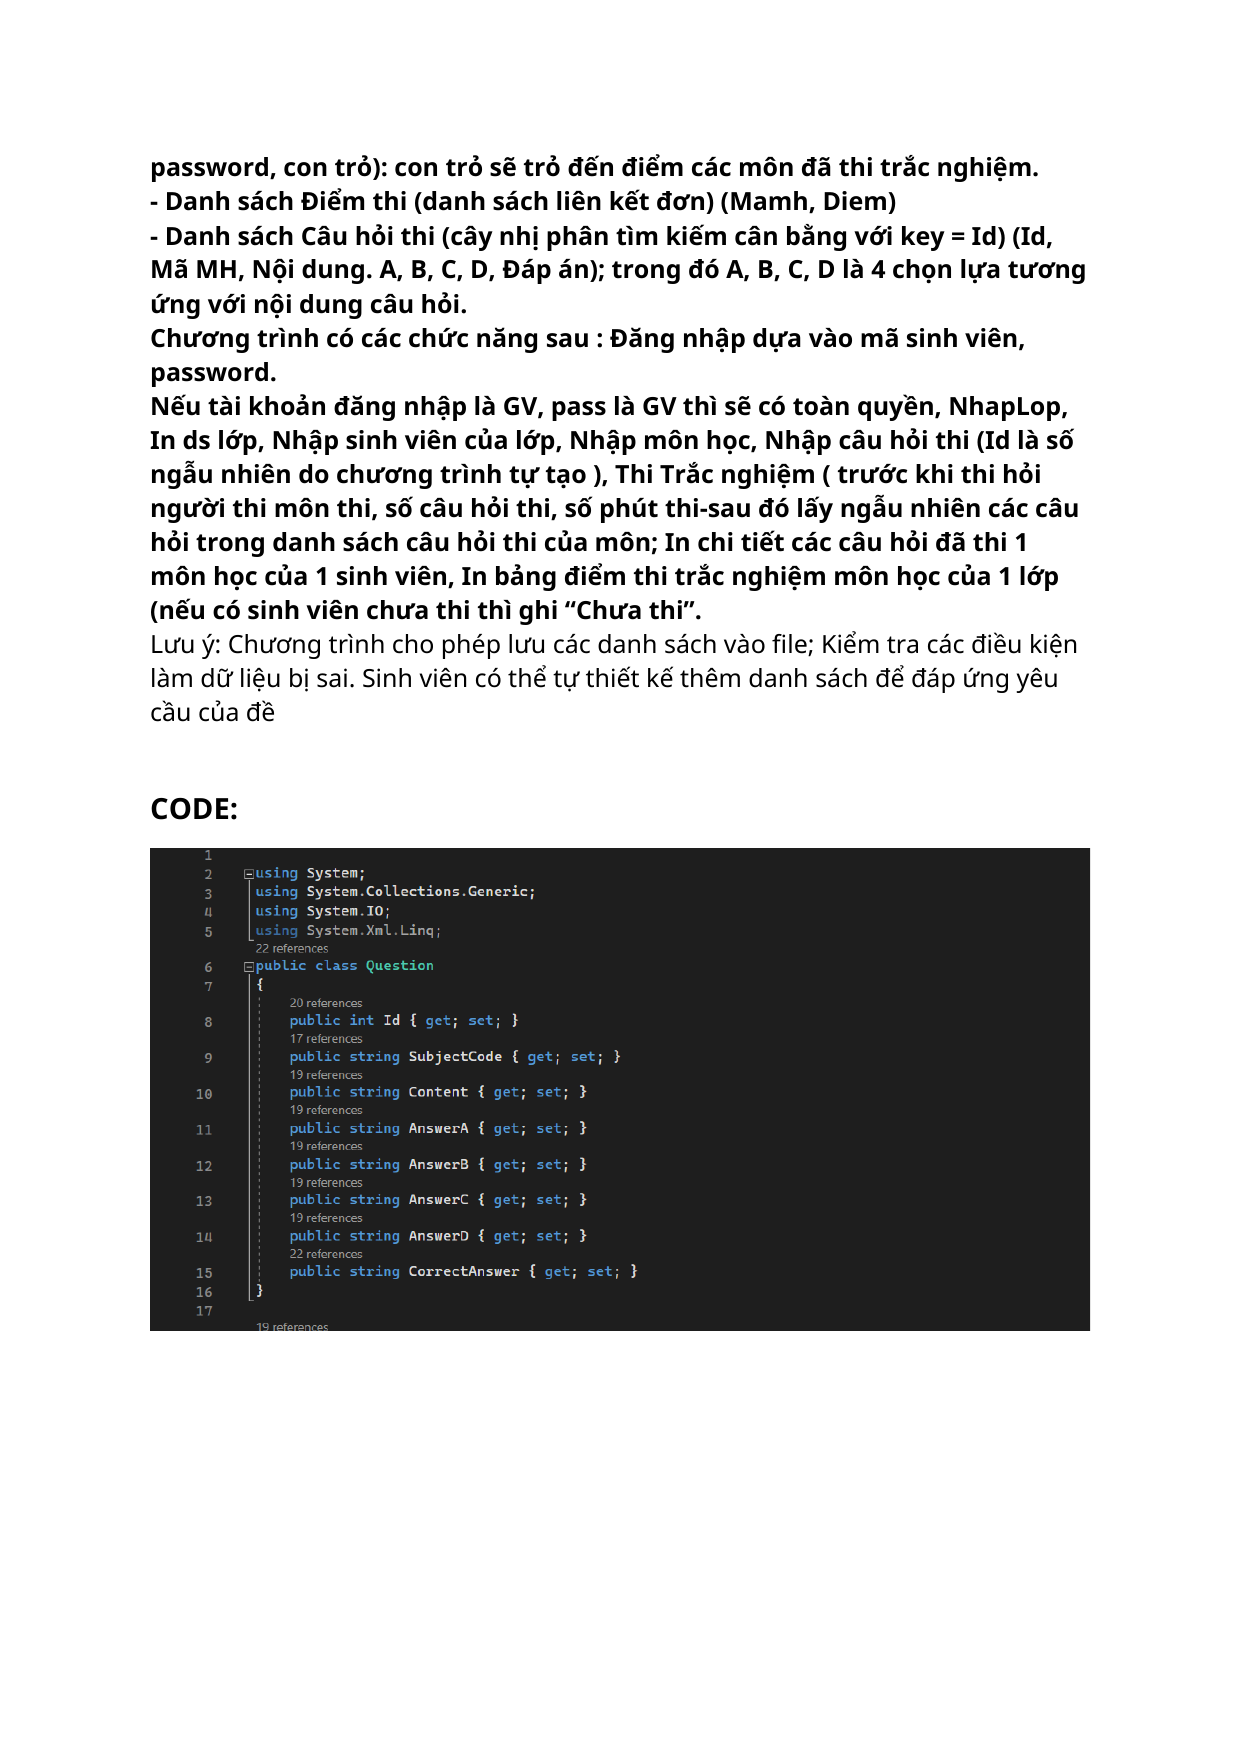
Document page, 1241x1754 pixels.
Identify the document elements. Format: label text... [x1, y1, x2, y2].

text Chương trình có các chức năng sau : Đăng nhập dựa vào mã sinh viên, password. [150, 320, 1090, 388]
text - Danh sách Câu hỏi thi (cây nhị phân tìm kiếm cân bằng với key = Id) (Id, Mã MH, Nội dung. A, B, C, D, Đáp án); trong đó A, B, C, D là 4 chọn lựa tương ứng với nội dung câu hỏi. [150, 218, 1090, 320]
text password, con trỏ): con trỏ sẽ trỏ đến điểm các môn đã thi trắc nghiệm. [150, 150, 1090, 184]
text CODE: [150, 788, 1090, 828]
text Lưu ý: Chương trình cho phép lưu các danh sách vào file; Kiểm tra các điều kiện làm dữ liệu bị sai. Sinh viên có thể tự thiết kế thêm danh sách để đáp ứng yêu cầu của đề [150, 627, 1090, 729]
picture [150, 848, 1091, 1331]
text - Danh sách Điểm thi (danh sách liên kết đơn) (Mamh, Diem) [150, 184, 1090, 218]
text Nếu tài khoản đăng nhập là GV, pass là GV thì sẽ có toàn quyền, NhapLop, In ds lớp, Nhập sinh viên của lớp, Nhập môn học, Nhập câu hỏi thi (Id là số ngẫu nhiên do chương trình tự tạo ), Thi Trắc nghiệm ( trước khi thi hỏi người thi môn thi, số câu hỏi thi, số phút thi-sau đó lấy ngẫu nhiên các câu hỏi trong danh sách câu hỏi thi của môn; In chi tiết các câu hỏi đã thi 1 môn học của 1 sinh viên, In bảng điểm thi trắc nghiệm môn học của 1 lớp (nếu có sinh viên chưa thi thì ghi “Chưa thi”. [150, 388, 1090, 627]
